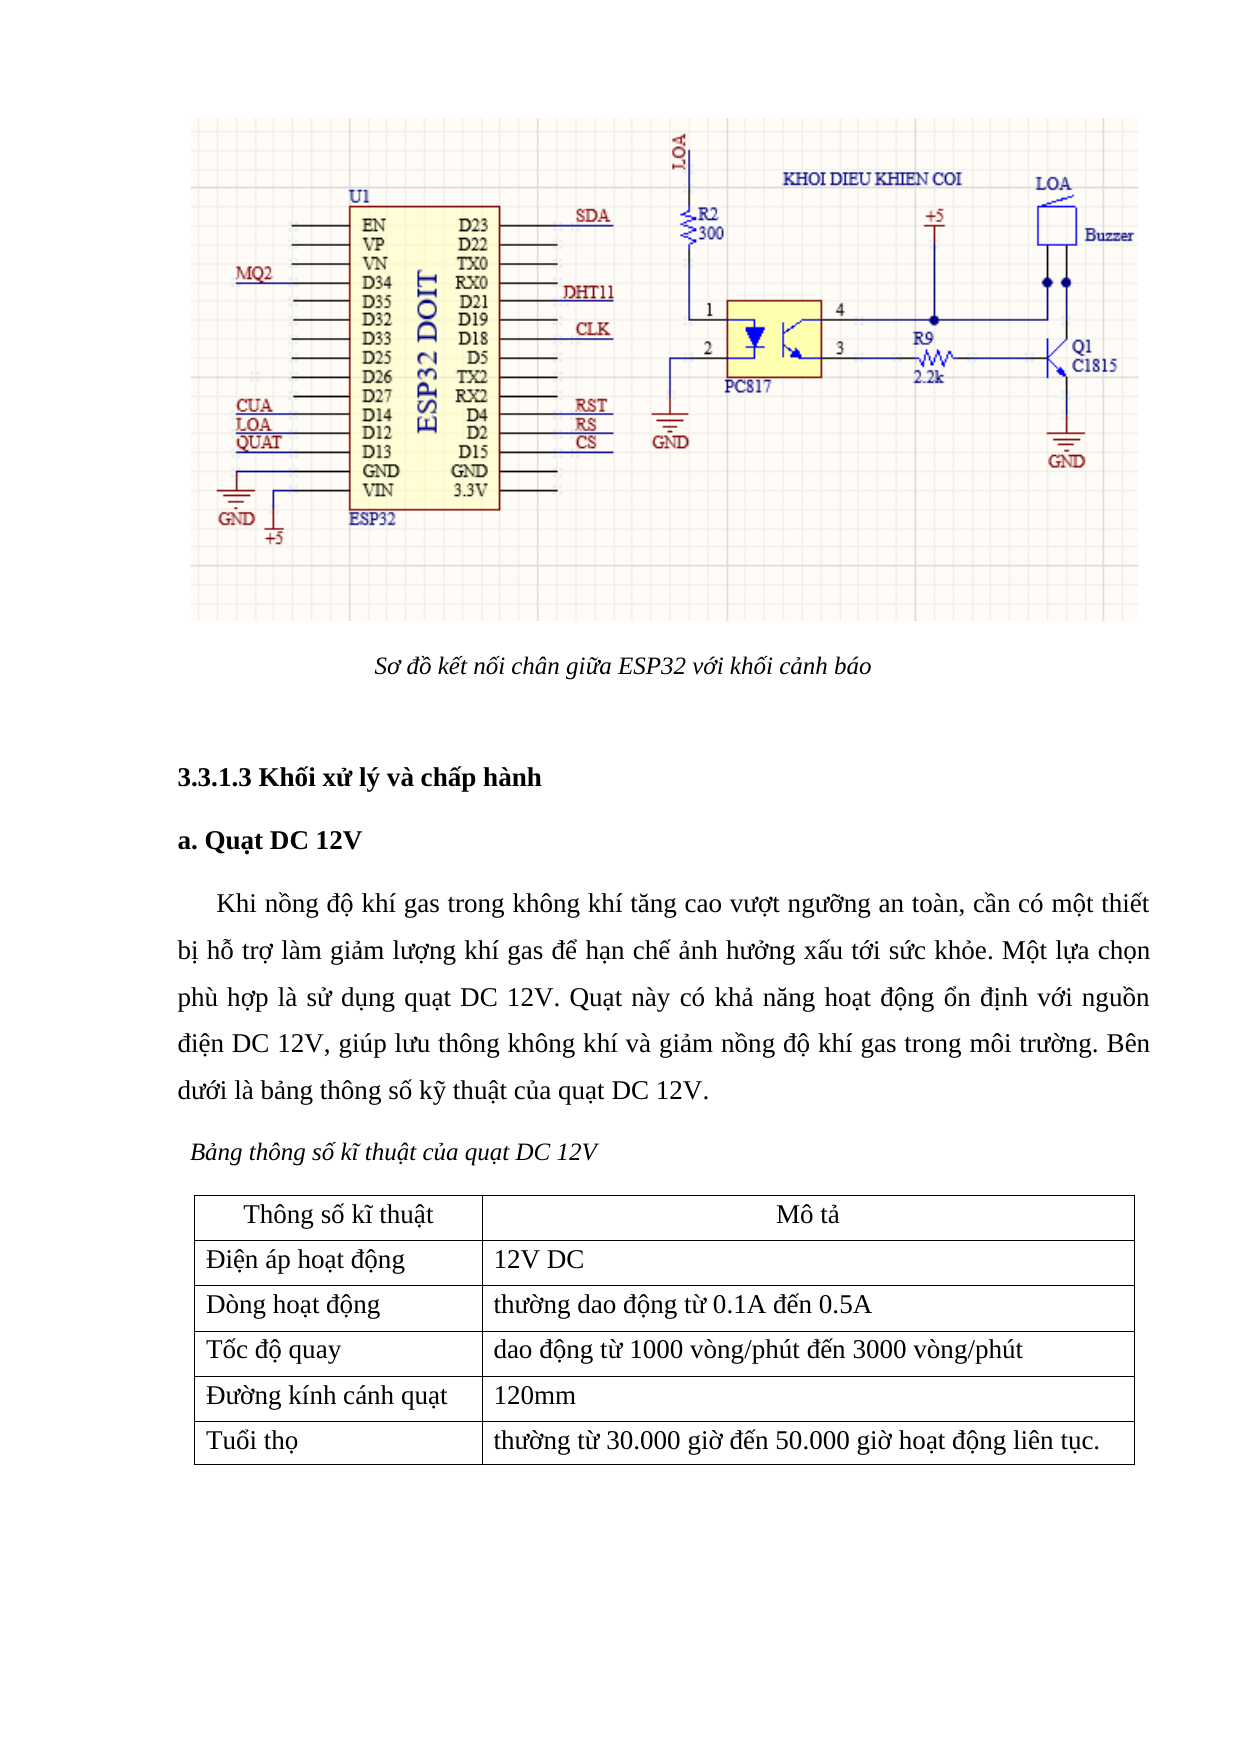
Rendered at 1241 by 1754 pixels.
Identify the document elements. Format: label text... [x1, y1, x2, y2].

table_cell dao động từ 1000 vòng/phút đến 3000 vòng/phút [483, 1332, 1134, 1376]
text Sơ đồ kết nối chân giữa ESP32 với khối cảnh báo [252, 651, 921, 679]
table_header Mô tả [483, 1196, 1134, 1240]
table_cell thường từ 30.000 giờ đến 50.000 giờ hoạt động liên tục. [483, 1422, 1134, 1463]
table_cell 12V DC [483, 1241, 1134, 1285]
table_header Thông số kĩ thuật [195, 1196, 482, 1240]
text Khi nồng độ khí gas trong không khí tăng cao vượt ngưỡng an toàn, cần có một thiết bị hỗ trợ làm giảm lượng khí gas để hạn chế ảnh hưởng xấu tới sức khỏe. Một lựa chọn phù hợp là sử dụng quạt DC 12V. Quạt này có khả năng hoạt động ổn định với nguồn điện DC 12V, giúp lưu thông không khí và giảm nồng độ khí gas trong môi trường. Bên dưới là bảng thông số kỹ thuật của quạt DC 12V. [177, 887, 1152, 1105]
text 3.3.1.3 Khối xử lý và chấp hành [177, 761, 1152, 792]
text Bảng thông số kĩ thuật của quạt DC 12V [177, 1137, 1152, 1166]
table_cell Tốc độ quay [195, 1332, 482, 1376]
table_cell Tuổi thọ [195, 1422, 482, 1463]
picture [190, 118, 1139, 621]
table_cell Đường kính cánh quạt [195, 1377, 482, 1421]
table_cell Dòng hoạt động [195, 1286, 482, 1331]
table_cell Điện áp hoạt động [195, 1241, 482, 1285]
table_cell 120mm [483, 1377, 1134, 1421]
table_cell thường dao động từ 0.1A đến 0.5A [483, 1286, 1134, 1331]
text a. Quạt DC 12V [177, 824, 1152, 855]
